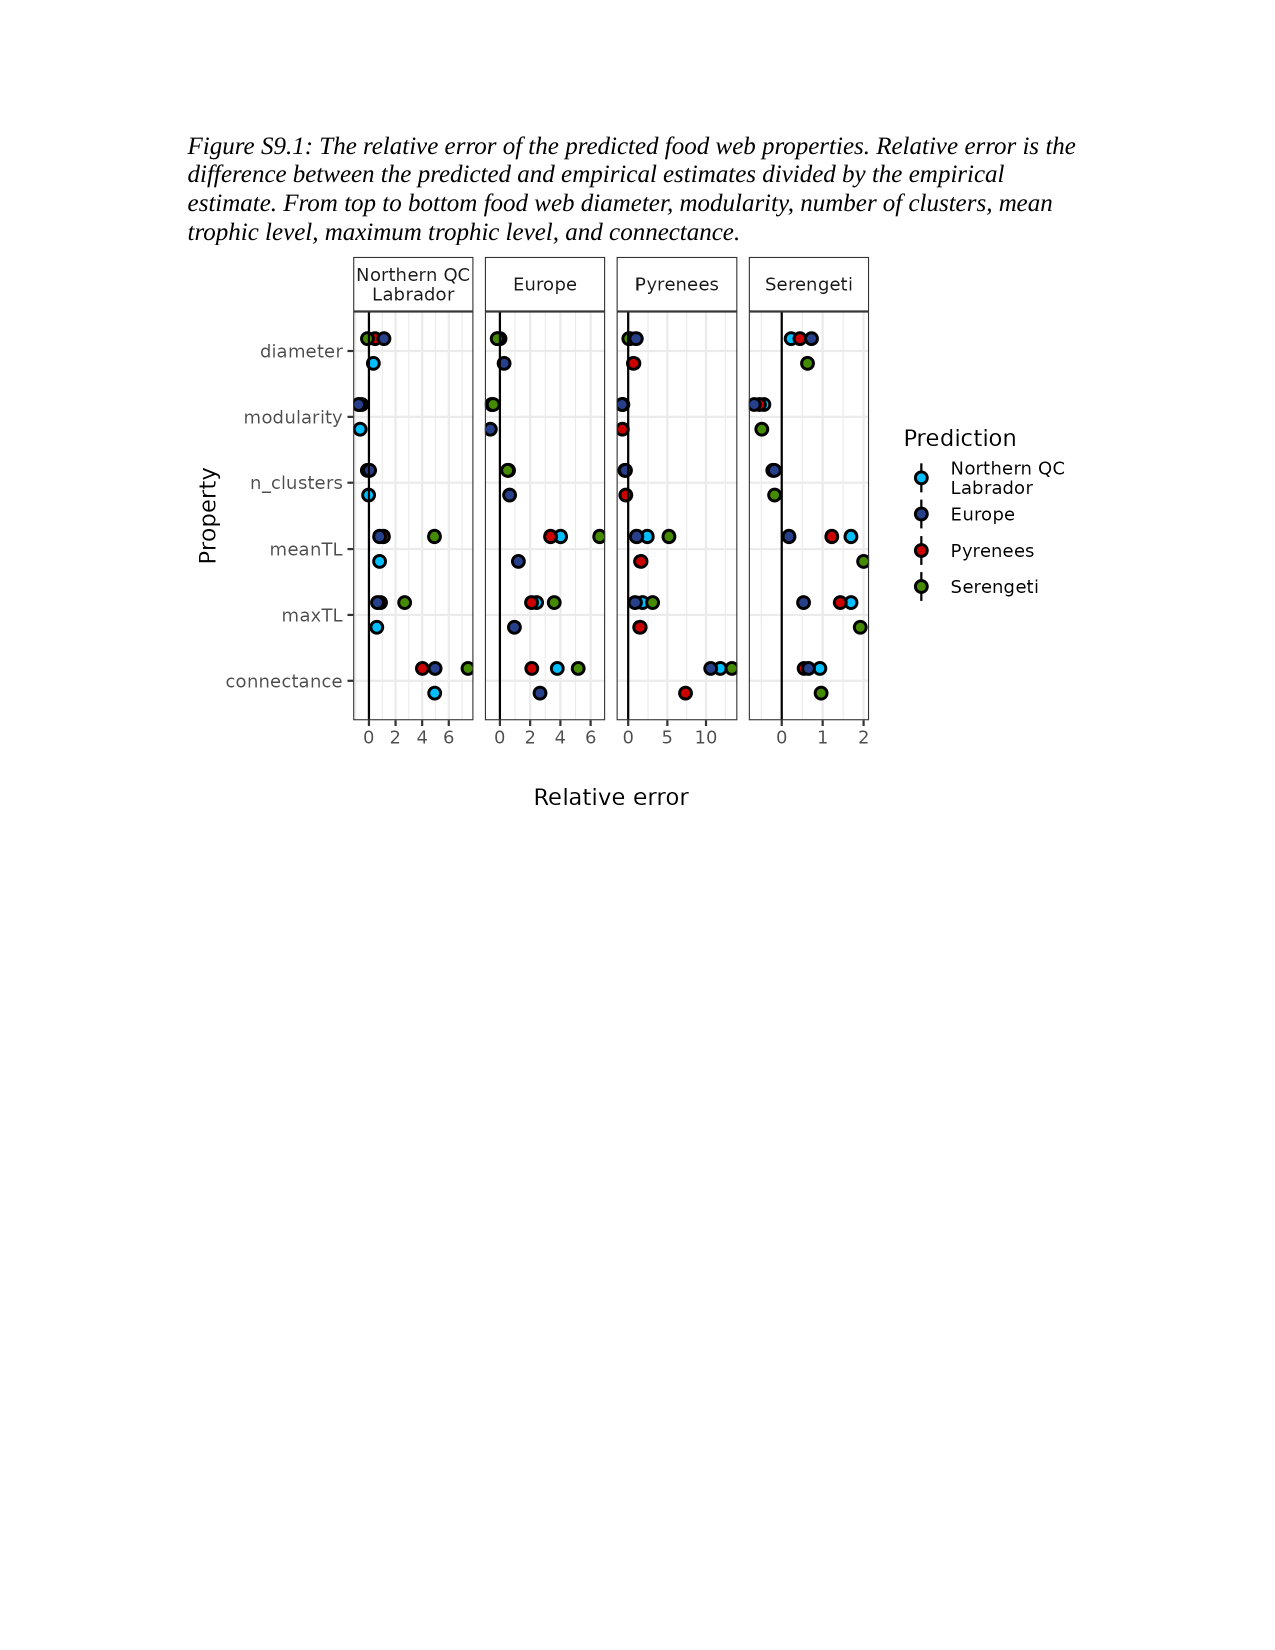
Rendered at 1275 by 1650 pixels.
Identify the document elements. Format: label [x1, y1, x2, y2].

picture [187, 245, 1088, 809]
